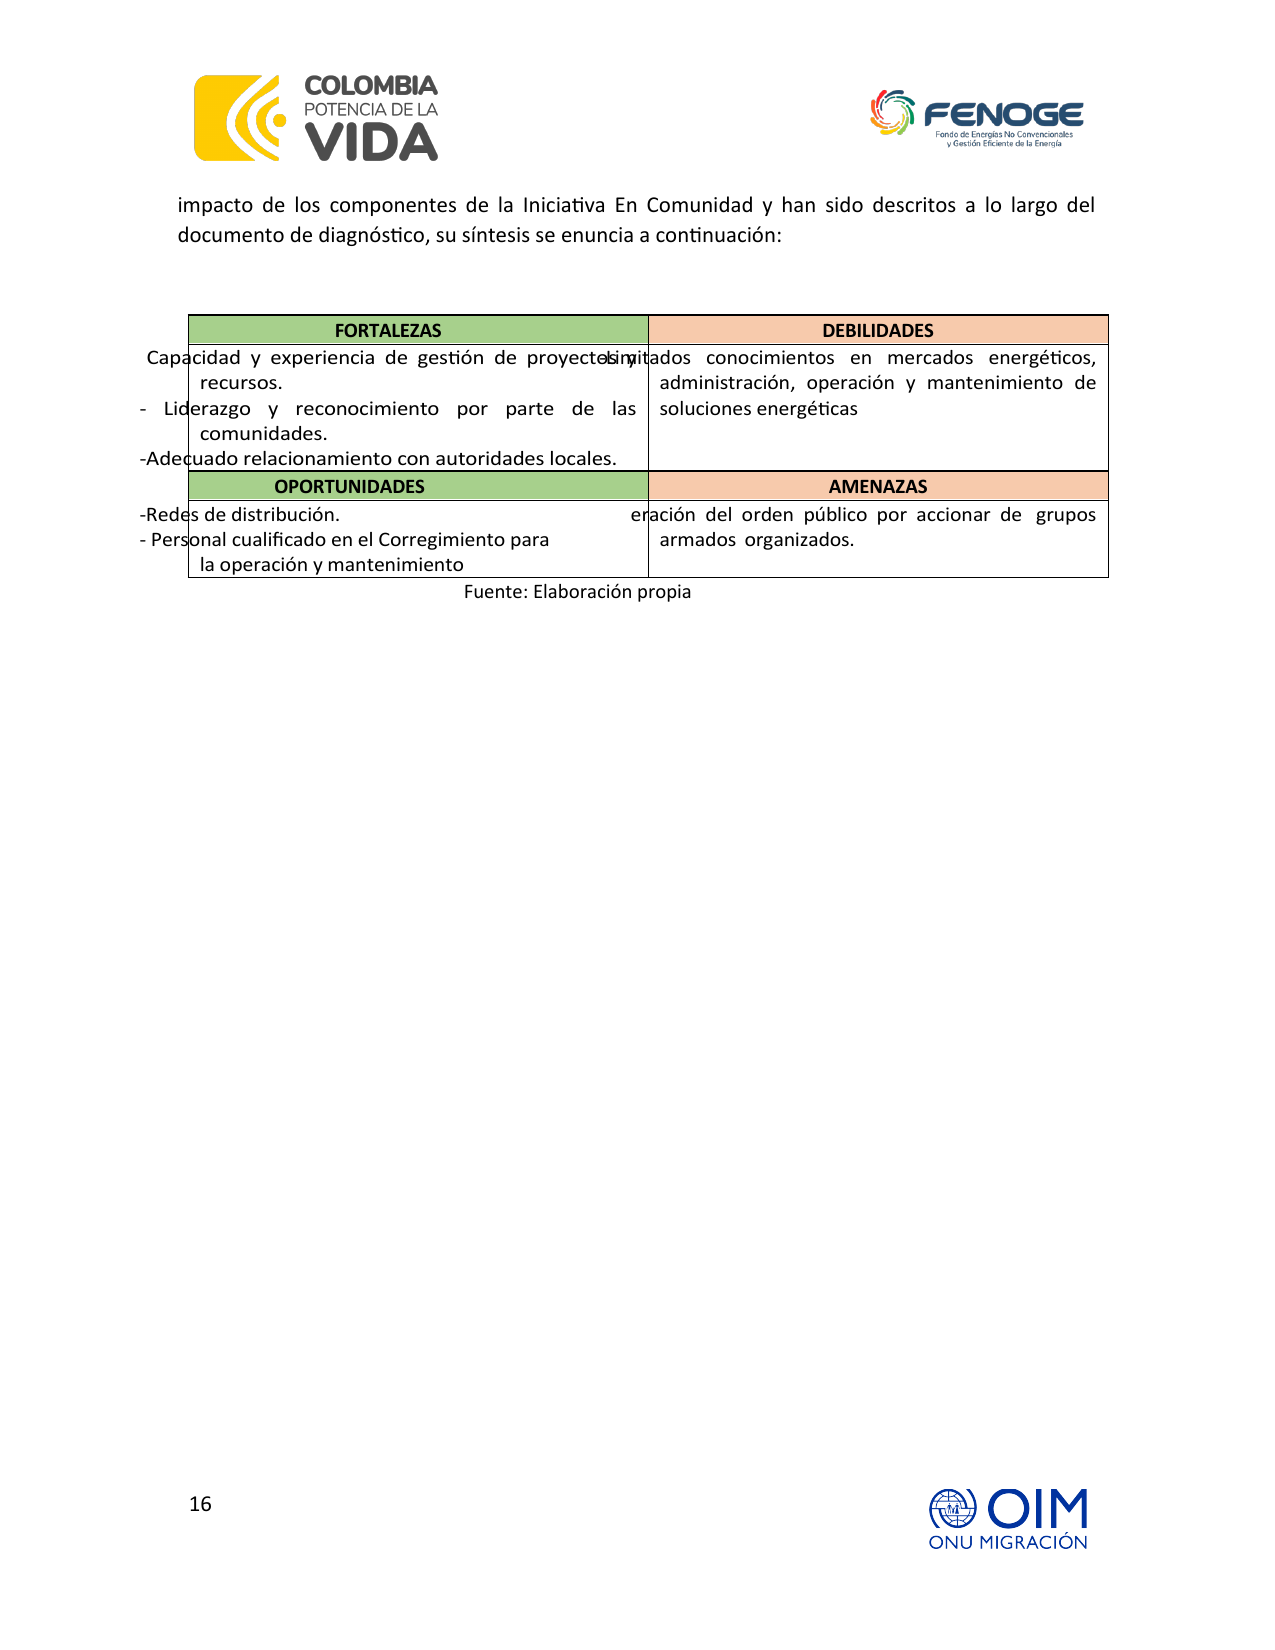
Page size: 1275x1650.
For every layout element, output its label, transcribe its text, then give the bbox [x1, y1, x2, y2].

picture [869, 88, 1086, 148]
table_cell -Redes de distribución. - Personal cualificado en el Corregimiento para la operación y mantenimiento [189, 501, 648, 577]
table_cell -Capacidad y experiencia de gestión de proyectos y recursos. - Liderazgo y reconocimiento por parte de las comunidades. -Adecuado relacionamiento con autoridades locales. [189, 345, 648, 470]
picture [188, 73, 444, 163]
table_cell AMENAZAS [649, 472, 1108, 499]
table_cell -Limitados conocimientos en mercados energéticos, administración, operación y mantenimiento de soluciones energéticas [649, 345, 1108, 470]
table_cell -Alteración del orden público por accionar de grupos armados organizados. [649, 501, 1108, 577]
table_header FORTALEZAS [189, 316, 648, 343]
table_header DEBILIDADES [649, 316, 1108, 343]
table_cell OPORTUNIDADES [189, 472, 648, 499]
text Fuente: Elaboración propia [58, 578, 1098, 604]
picture [929, 1489, 1087, 1549]
